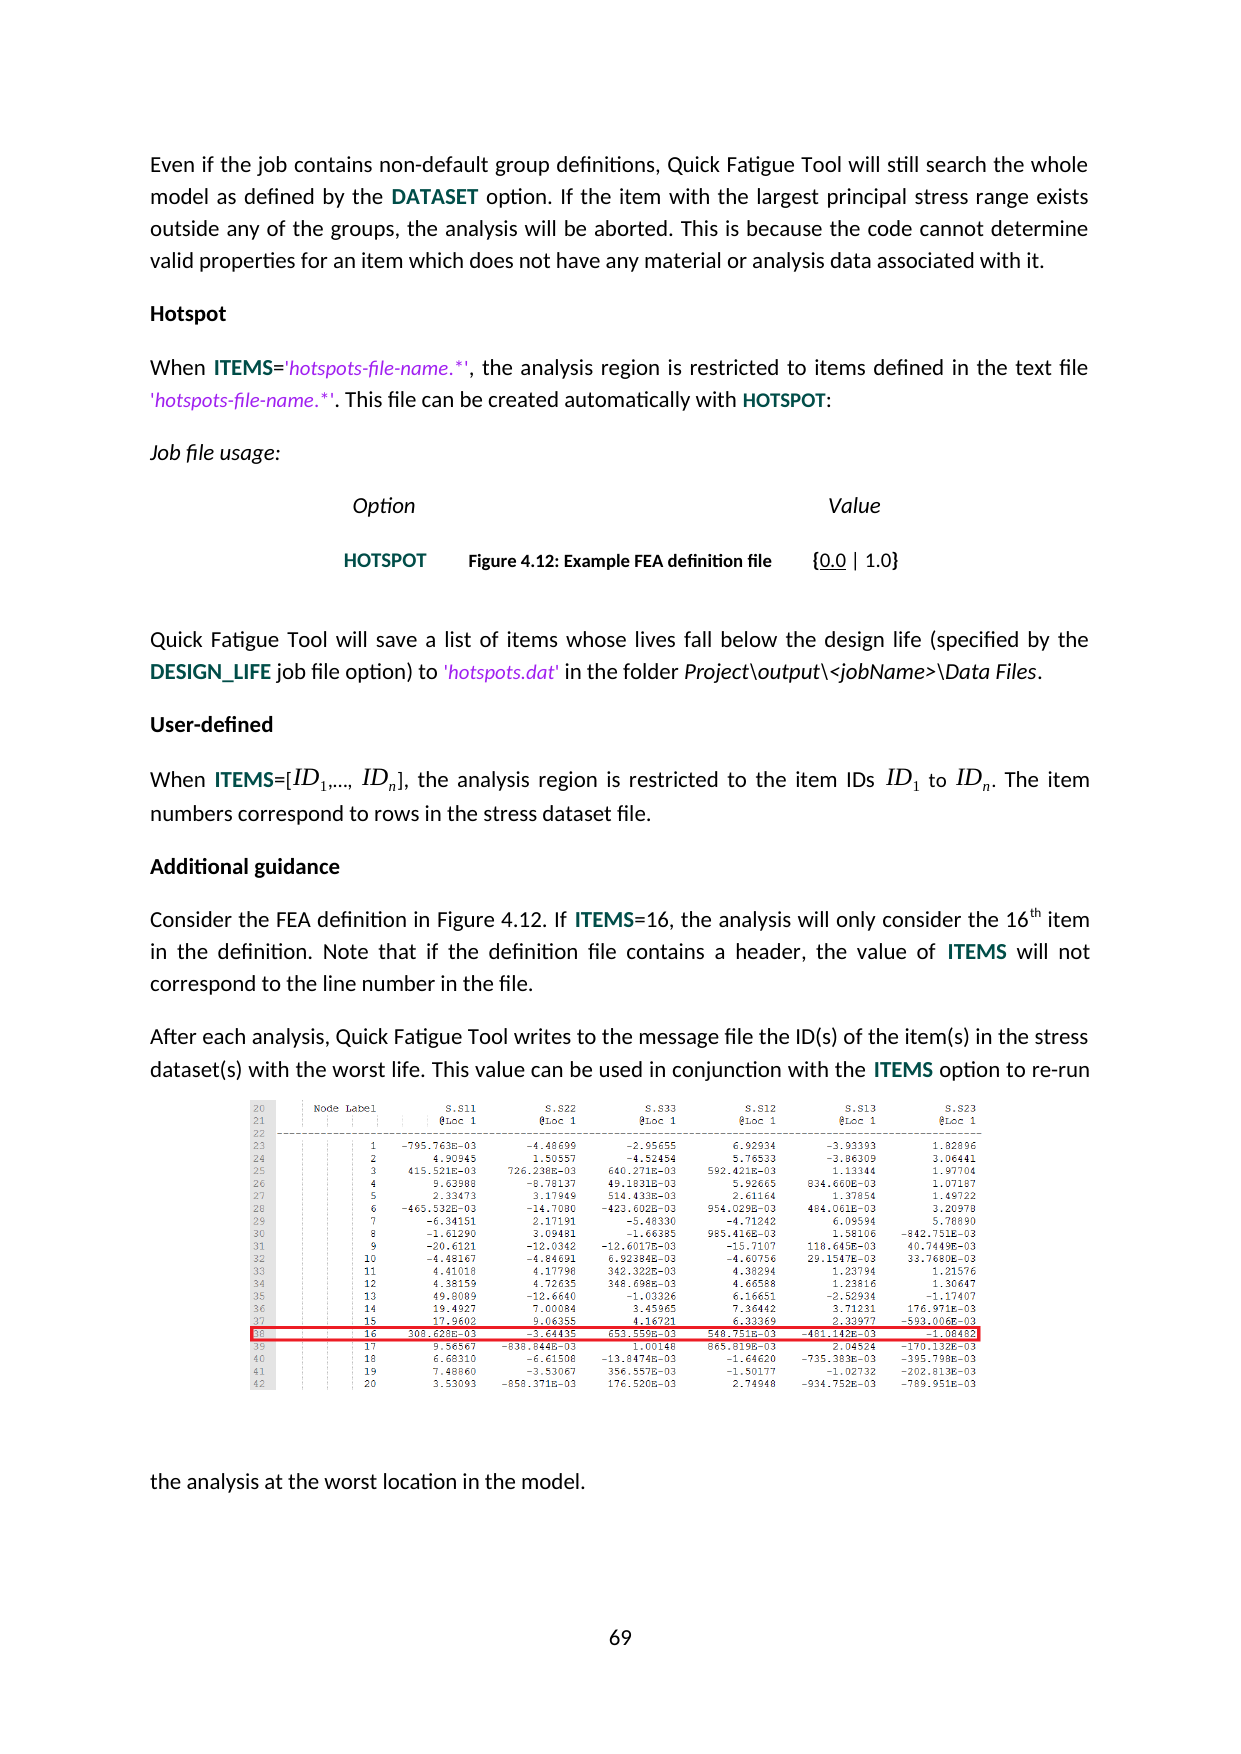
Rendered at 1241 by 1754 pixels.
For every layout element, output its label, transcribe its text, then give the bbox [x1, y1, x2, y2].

picture [250, 1100, 990, 1390]
text Hotspot [150, 299, 1090, 328]
text Even if the job contains non-default group definitions, Quick Fatigue Tool will still search the whole model as defined by the DATASET option. If the item with the largest principal stress range exists outside any of the groups, the analysis will be aborted. This is because the code cannot determine valid properties for an item which does not have any material or analysis data associated with it. [150, 150, 1090, 274]
text User-defined [150, 711, 1090, 738]
text Job file usage: [150, 438, 1090, 466]
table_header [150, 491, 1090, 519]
text When ITEMS=[,…, ], the analysis region is restricted to the item IDs to . The item numbers correspond to rows in the stress dataset file. [150, 763, 1090, 827]
text Additional guidance [150, 852, 1090, 880]
text Consider the FEA definition in Figure 4.12. If ITEMS=16, the analysis will only consider the 16th item in the definition. Note that if the definition file contains a header, the value of ITEMS will not correspond to the line number in the file. [150, 905, 1090, 997]
text Quick Fatigue Tool will save a list of items whose lives fall below the design life (specified by the DESIGN_LIFE job file option) to 'hotspots.dat' in the folder Project\output\<jobName>\Data Files. [150, 625, 1090, 686]
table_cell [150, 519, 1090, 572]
text When ITEMS='hotspots-file-name.*', the analysis region is restricted to items defined in the text file 'hotspots-file-name.*'. This file can be created automatically with HOTSPOT: [150, 353, 1090, 413]
